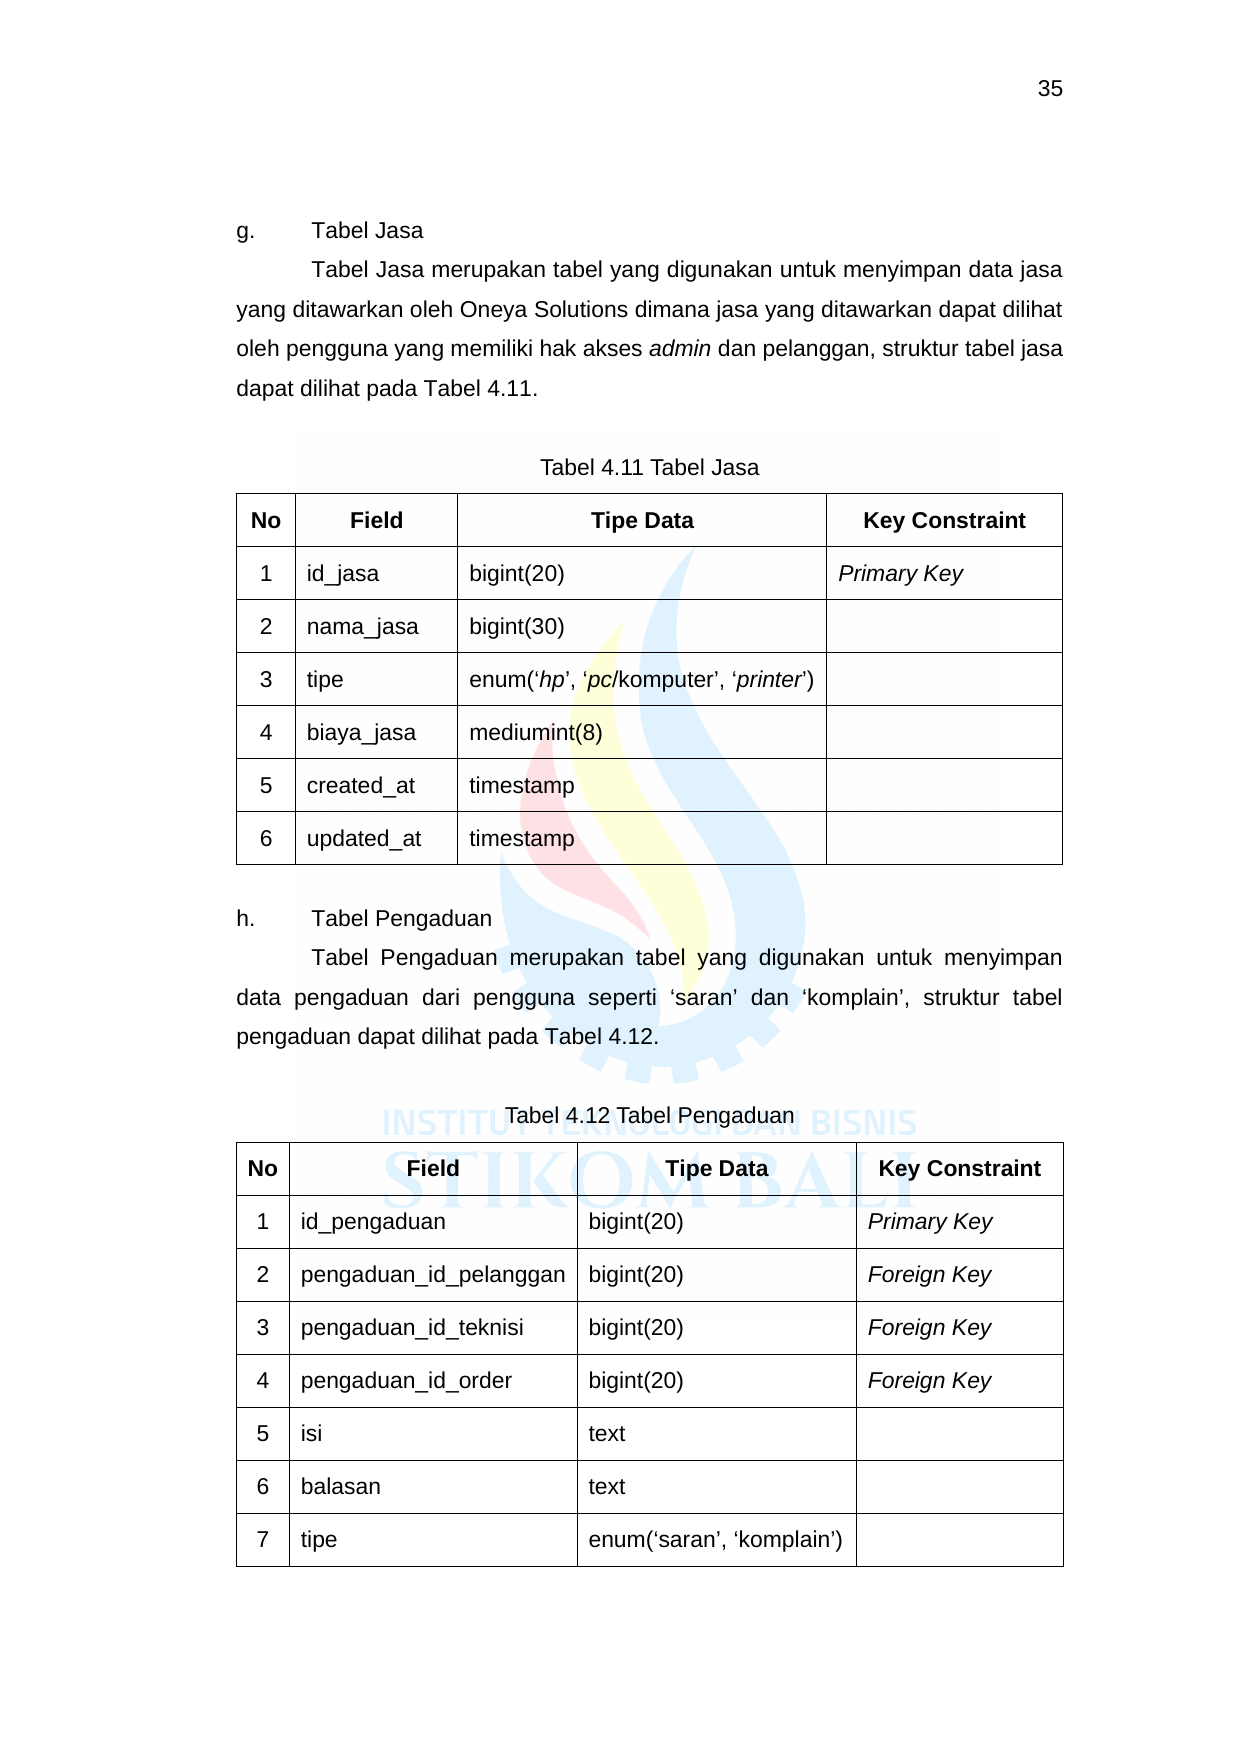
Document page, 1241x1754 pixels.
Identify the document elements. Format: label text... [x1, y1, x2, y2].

table_cell tipe [296, 653, 457, 705]
table_cell 2 [237, 600, 295, 652]
table_cell 7 [237, 1514, 289, 1566]
list Tabel Jasa [236, 217, 1063, 243]
table_cell Primary Key [827, 547, 1062, 599]
table_cell [827, 812, 1062, 864]
table_cell 4 [237, 1355, 289, 1407]
table_cell 6 [237, 1461, 289, 1513]
table_header Field [290, 1143, 577, 1194]
table_cell 5 [237, 759, 295, 811]
table_cell bigint(20) [578, 1196, 856, 1248]
table_cell timestamp [458, 812, 826, 864]
table_cell updated_at [296, 812, 457, 864]
table_cell text [578, 1408, 856, 1460]
text Tabel 4.11 Tabel Jasa [236, 453, 1063, 480]
table_cell 3 [237, 1302, 289, 1354]
table_cell 2 [237, 1249, 289, 1301]
table_cell balasan [290, 1461, 577, 1513]
table_cell pengaduan_id_order [290, 1355, 577, 1407]
table_cell 5 [237, 1408, 289, 1460]
table_cell Foreign Key [857, 1355, 1063, 1407]
table_header No [237, 1143, 289, 1194]
table_cell Foreign Key [857, 1302, 1063, 1354]
table_header Tipe Data [458, 494, 826, 546]
table_cell mediumint(8) [458, 706, 826, 758]
table_cell bigint(20) [578, 1302, 856, 1354]
table_cell [827, 653, 1062, 705]
text Tabel 4.12 Tabel Pengaduan [236, 1102, 1063, 1128]
table_cell biaya_jasa [296, 706, 457, 758]
table_cell timestamp [458, 759, 826, 811]
table_cell isi [290, 1408, 577, 1460]
table_cell [857, 1408, 1063, 1460]
table_cell bigint(20) [578, 1355, 856, 1407]
table_cell enum(‘hp’, ‘pc/komputer’, ‘printer’) [458, 653, 826, 705]
table_cell text [578, 1461, 856, 1513]
table_cell Foreign Key [857, 1249, 1063, 1301]
table_cell tipe [290, 1514, 577, 1566]
table_cell bigint(20) [458, 547, 826, 599]
table_cell pengaduan_id_pelanggan [290, 1249, 577, 1301]
table_cell 6 [237, 812, 295, 864]
table_cell 1 [237, 1196, 289, 1248]
list Tabel Jasa merupakan tabel yang digunakan untuk menyimpan data jasa yang ditawarkan oleh Oneya Solutions dimana jasa yang ditawarkan dapat dilihat oleh pengguna yang memiliki hak akses admin dan pelanggan, struktur tabel jasa dapat dilihat pada Tabel 4.11. [236, 256, 1063, 401]
table_cell [827, 600, 1062, 652]
table_header Key Constraint [857, 1143, 1063, 1194]
table_cell bigint(20) [578, 1249, 856, 1301]
table_cell id_jasa [296, 547, 457, 599]
list Tabel Pengaduan [236, 905, 1063, 931]
table_cell id_pengaduan [290, 1196, 577, 1248]
table_cell Primary Key [857, 1196, 1063, 1248]
table_cell 3 [237, 653, 295, 705]
table_cell [857, 1514, 1063, 1566]
table_header Tipe Data [578, 1143, 856, 1194]
table_cell 1 [237, 547, 295, 599]
table_cell [827, 759, 1062, 811]
table_cell pengaduan_id_teknisi [290, 1302, 577, 1354]
table_cell [827, 706, 1062, 758]
table_cell bigint(30) [458, 600, 826, 652]
table_header Key Constraint [827, 494, 1062, 546]
table_cell [857, 1461, 1063, 1513]
table_header Field [296, 494, 457, 546]
table_cell created_at [296, 759, 457, 811]
table_cell nama_jasa [296, 600, 457, 652]
table_header No [237, 494, 295, 546]
table_cell enum(‘saran’, ‘komplain’) [578, 1514, 856, 1566]
table_cell 4 [237, 706, 295, 758]
list Tabel Pengaduan merupakan tabel yang digunakan untuk menyimpan data pengaduan dari pengguna seperti ‘saran’ dan ‘komplain’, struktur tabel pengaduan dapat dilihat pada Tabel 4.12. [236, 944, 1063, 1049]
